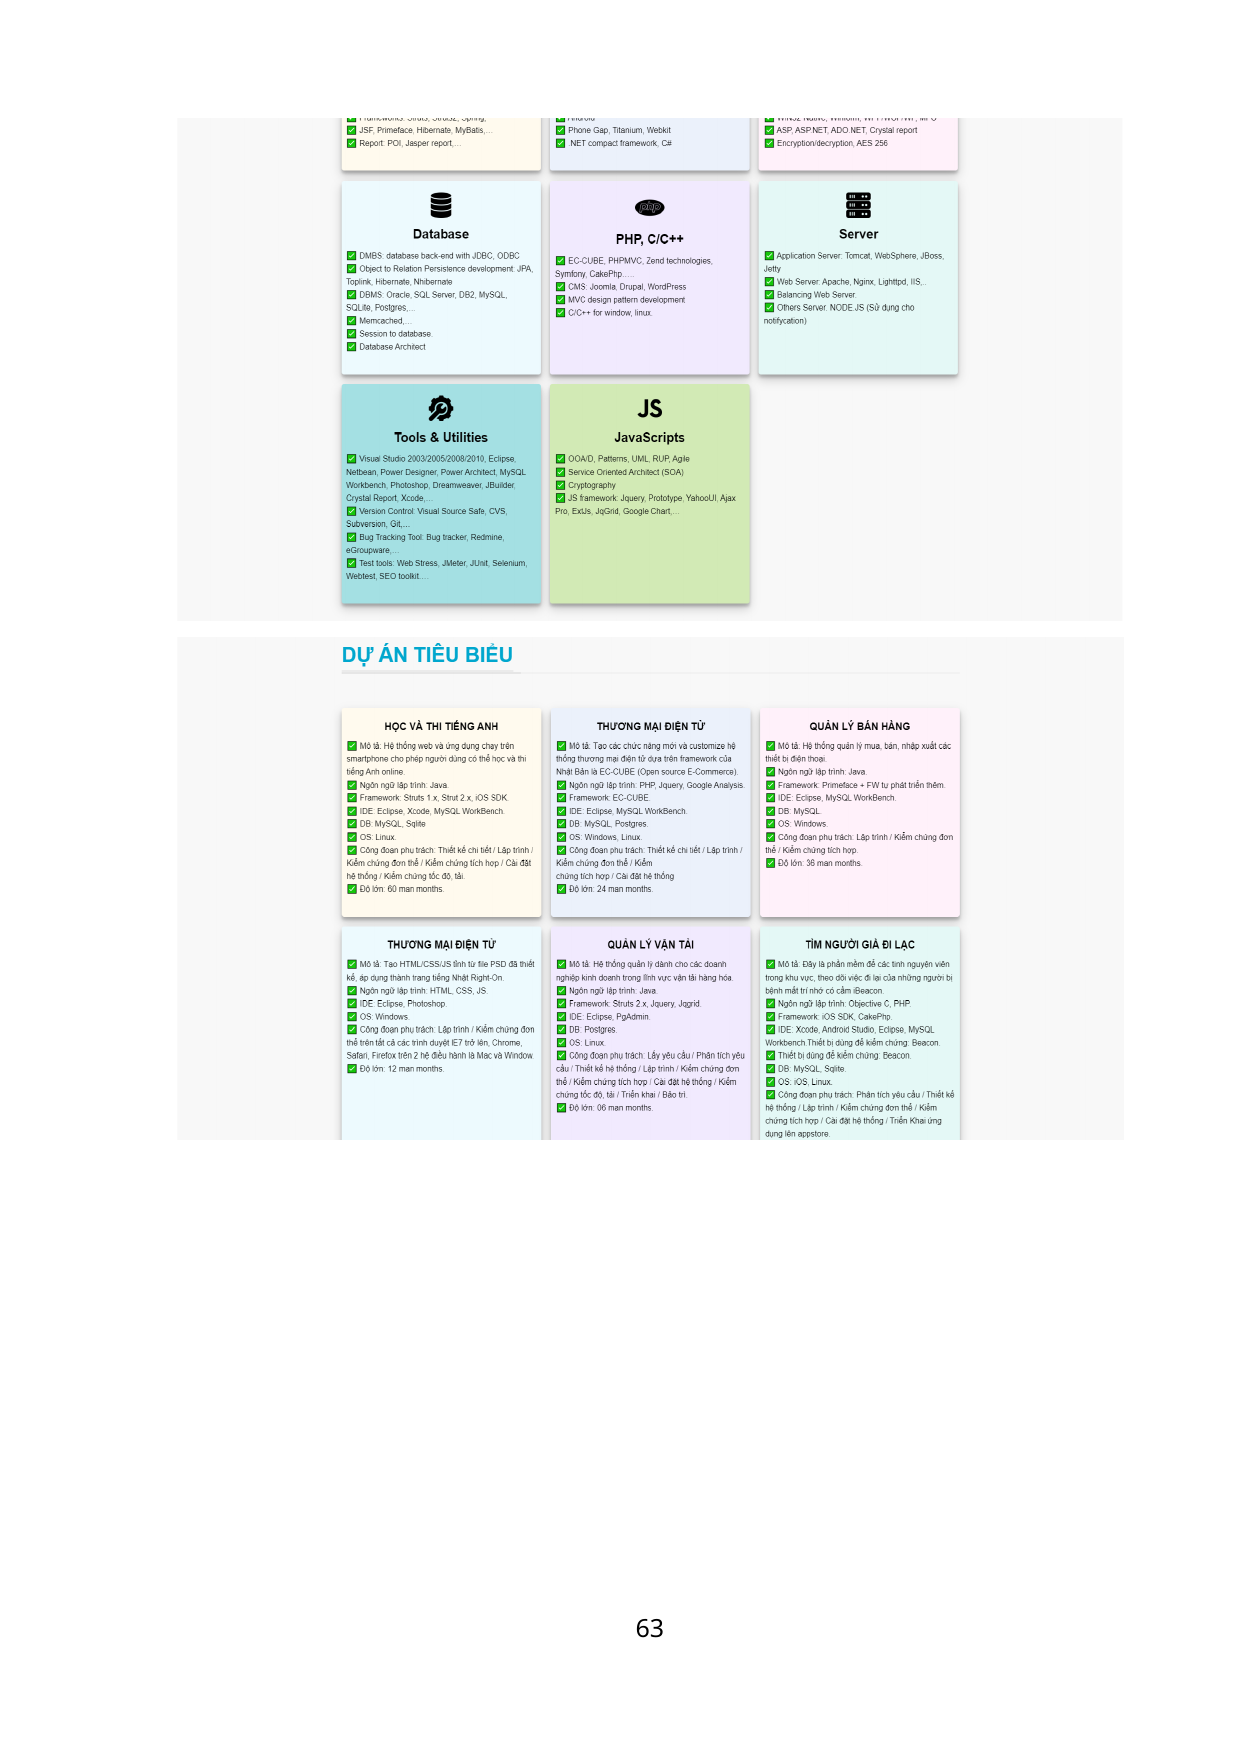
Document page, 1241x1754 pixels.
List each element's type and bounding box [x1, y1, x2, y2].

picture [177, 118, 1123, 621]
picture [177, 637, 1124, 1140]
